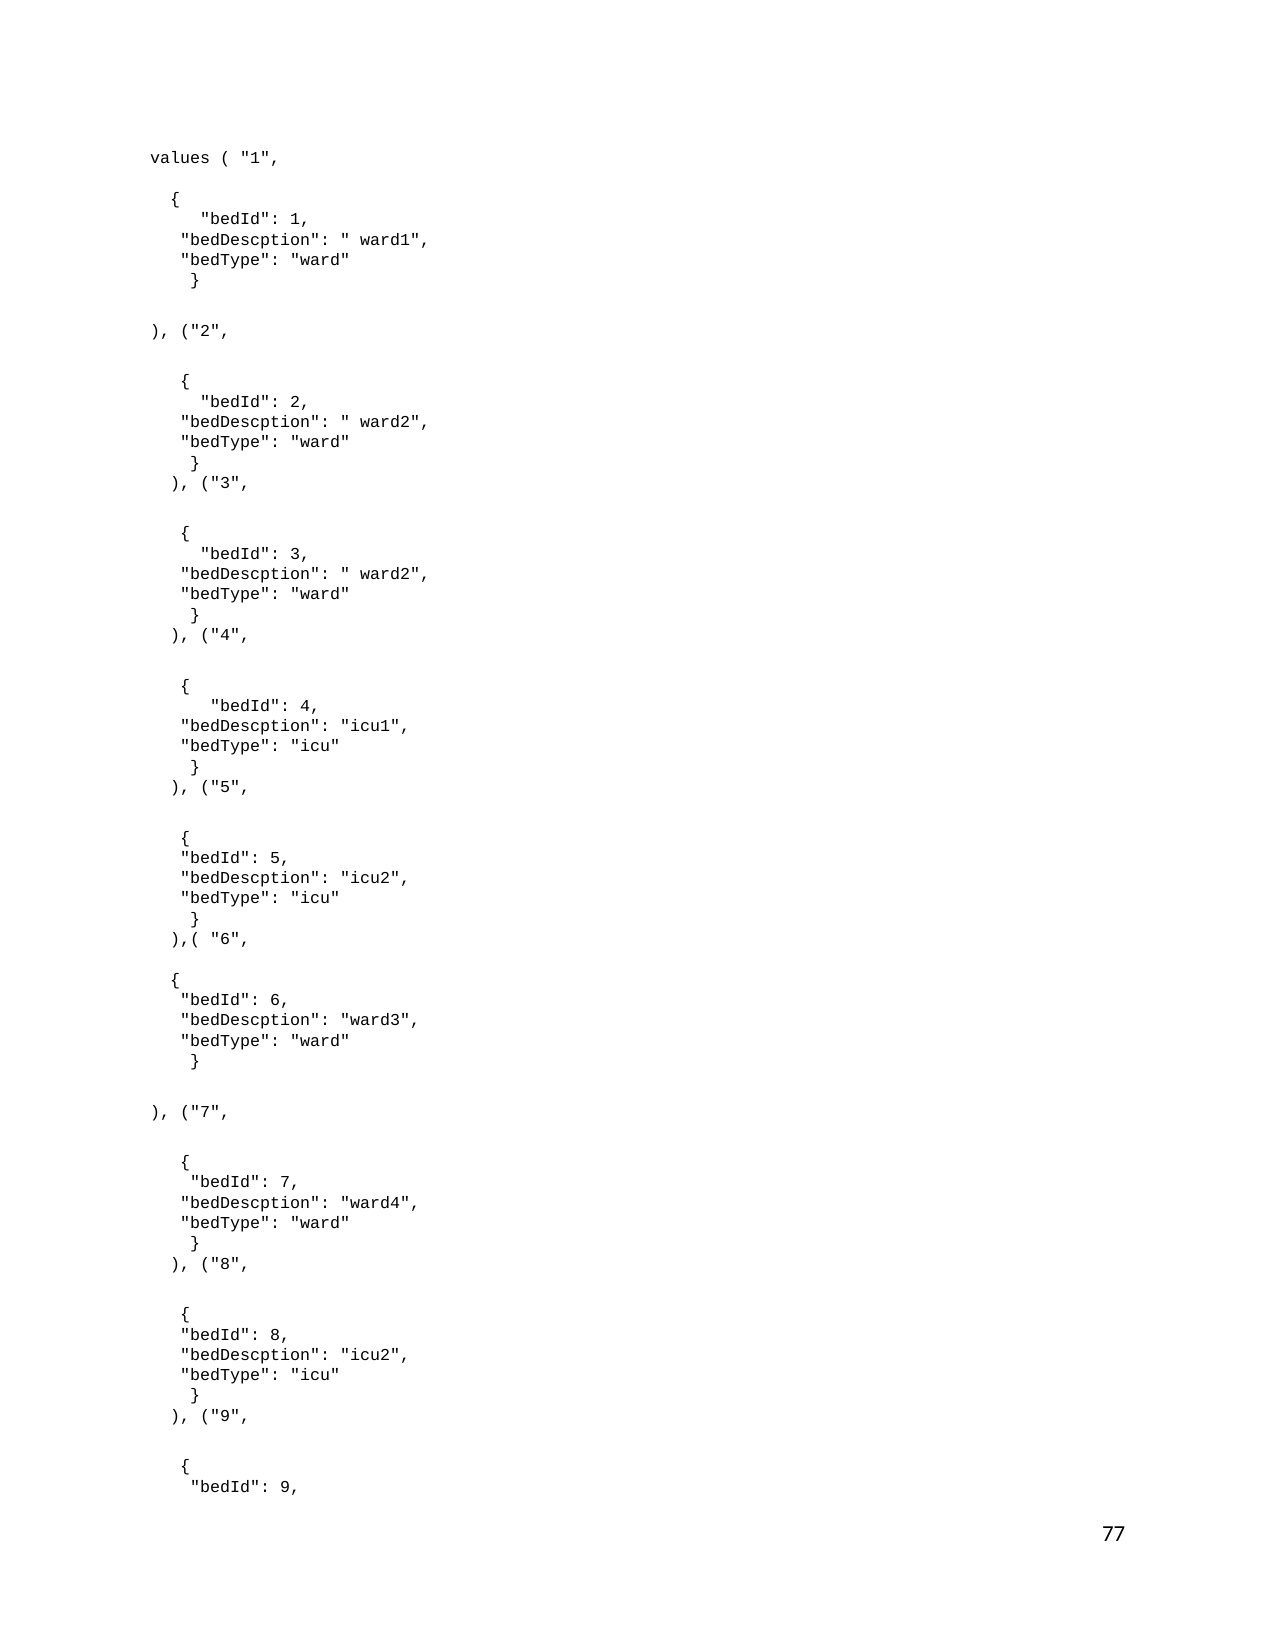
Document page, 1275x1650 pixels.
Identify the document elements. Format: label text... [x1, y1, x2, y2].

text { [150, 1458, 1125, 1477]
text "bedType": "ward" [150, 1032, 1125, 1051]
text } [150, 606, 1125, 625]
text "bedDescption": "ward4", [150, 1194, 1125, 1213]
text "bedDescption": "icu1", [150, 718, 1125, 737]
text { [150, 971, 1125, 990]
text "bedType": "ward" [150, 434, 1125, 453]
text "bedType": "ward" [150, 586, 1125, 605]
text ), ("7", [150, 1103, 1125, 1122]
text ), ("3", [150, 474, 1125, 493]
text "bedType": "ward" [150, 252, 1125, 270]
text "bedDescption": "icu2", [150, 1346, 1125, 1365]
text "bedType": "icu" [150, 1367, 1125, 1386]
text } [150, 910, 1125, 929]
text "bedDescption": " ward1", [150, 231, 1125, 250]
text } [150, 454, 1125, 473]
text } [150, 1235, 1125, 1254]
text "bedType": "icu" [150, 738, 1125, 757]
text "bedId": 8, [150, 1326, 1125, 1345]
text "bedType": "ward" [150, 1214, 1125, 1233]
text ),( "6", [150, 931, 1125, 949]
text "bedDescption": " ward2", [150, 413, 1125, 432]
text { [150, 191, 1125, 209]
text { [150, 829, 1125, 848]
text ), ("9", [150, 1407, 1125, 1426]
text "bedId": 4, [150, 697, 1125, 716]
text { [150, 677, 1125, 696]
text "bedDescption": "ward3", [150, 1012, 1125, 1031]
text values ( "1", [150, 150, 1125, 169]
text } [150, 272, 1125, 291]
text { [150, 1154, 1125, 1172]
text "bedDescption": " ward2", [150, 566, 1125, 584]
text "bedType": "icu" [150, 890, 1125, 909]
text { [150, 373, 1125, 392]
text "bedId": 3, [150, 545, 1125, 564]
text } [150, 1387, 1125, 1406]
text "bedId": 7, [150, 1174, 1125, 1193]
text { [150, 525, 1125, 544]
text ), ("4", [150, 627, 1125, 645]
text { [150, 1306, 1125, 1324]
text ), ("8", [150, 1255, 1125, 1274]
text "bedId": 5, [150, 849, 1125, 868]
text } [150, 758, 1125, 777]
text "bedId": 2, [150, 393, 1125, 412]
text ), ("2", [150, 322, 1125, 341]
text } [150, 1053, 1125, 1071]
text "bedId": 6, [150, 992, 1125, 1011]
text "bedId": 9, [150, 1478, 1125, 1497]
text "bedId": 1, [150, 211, 1125, 230]
text ), ("5", [150, 779, 1125, 797]
text "bedDescption": "icu2", [150, 870, 1125, 889]
